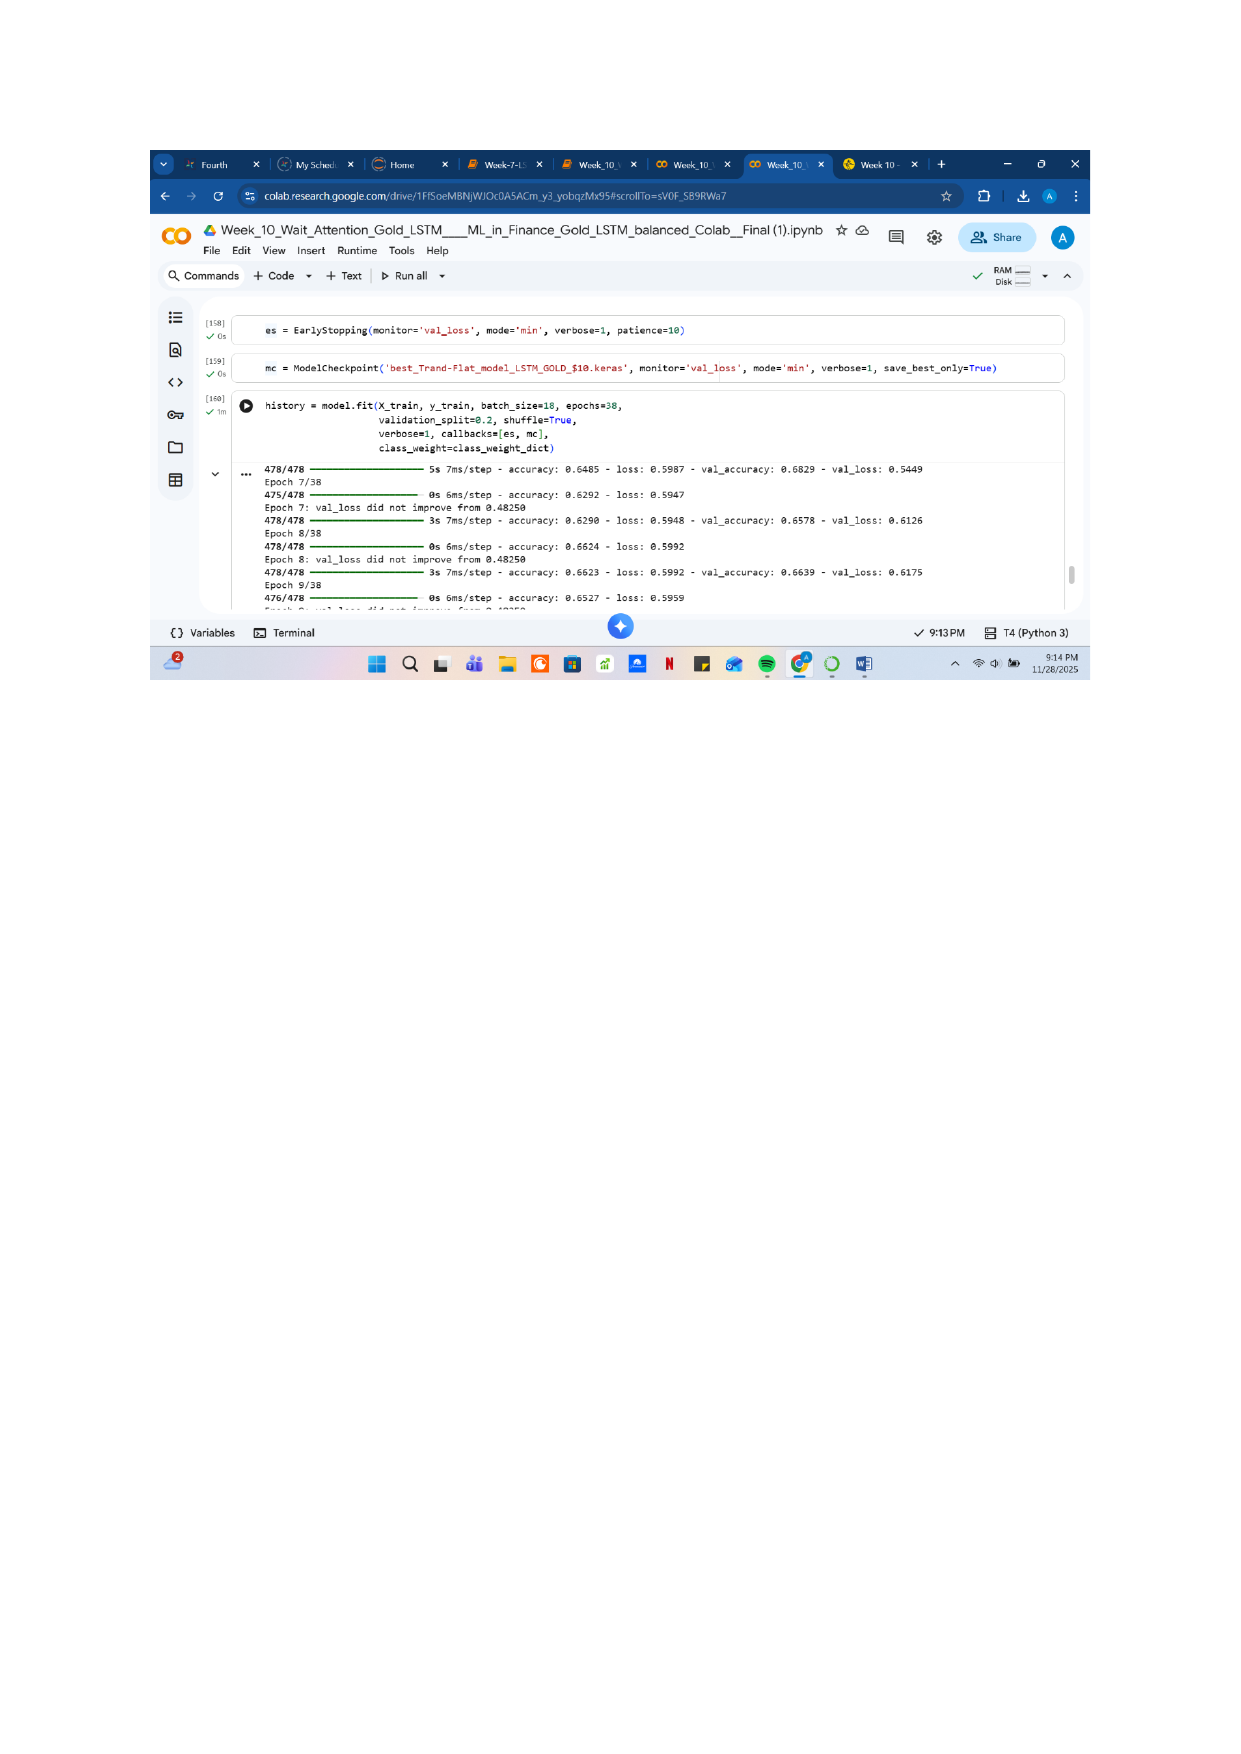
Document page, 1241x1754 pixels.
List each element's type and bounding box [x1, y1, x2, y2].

picture [150, 150, 1091, 680]
